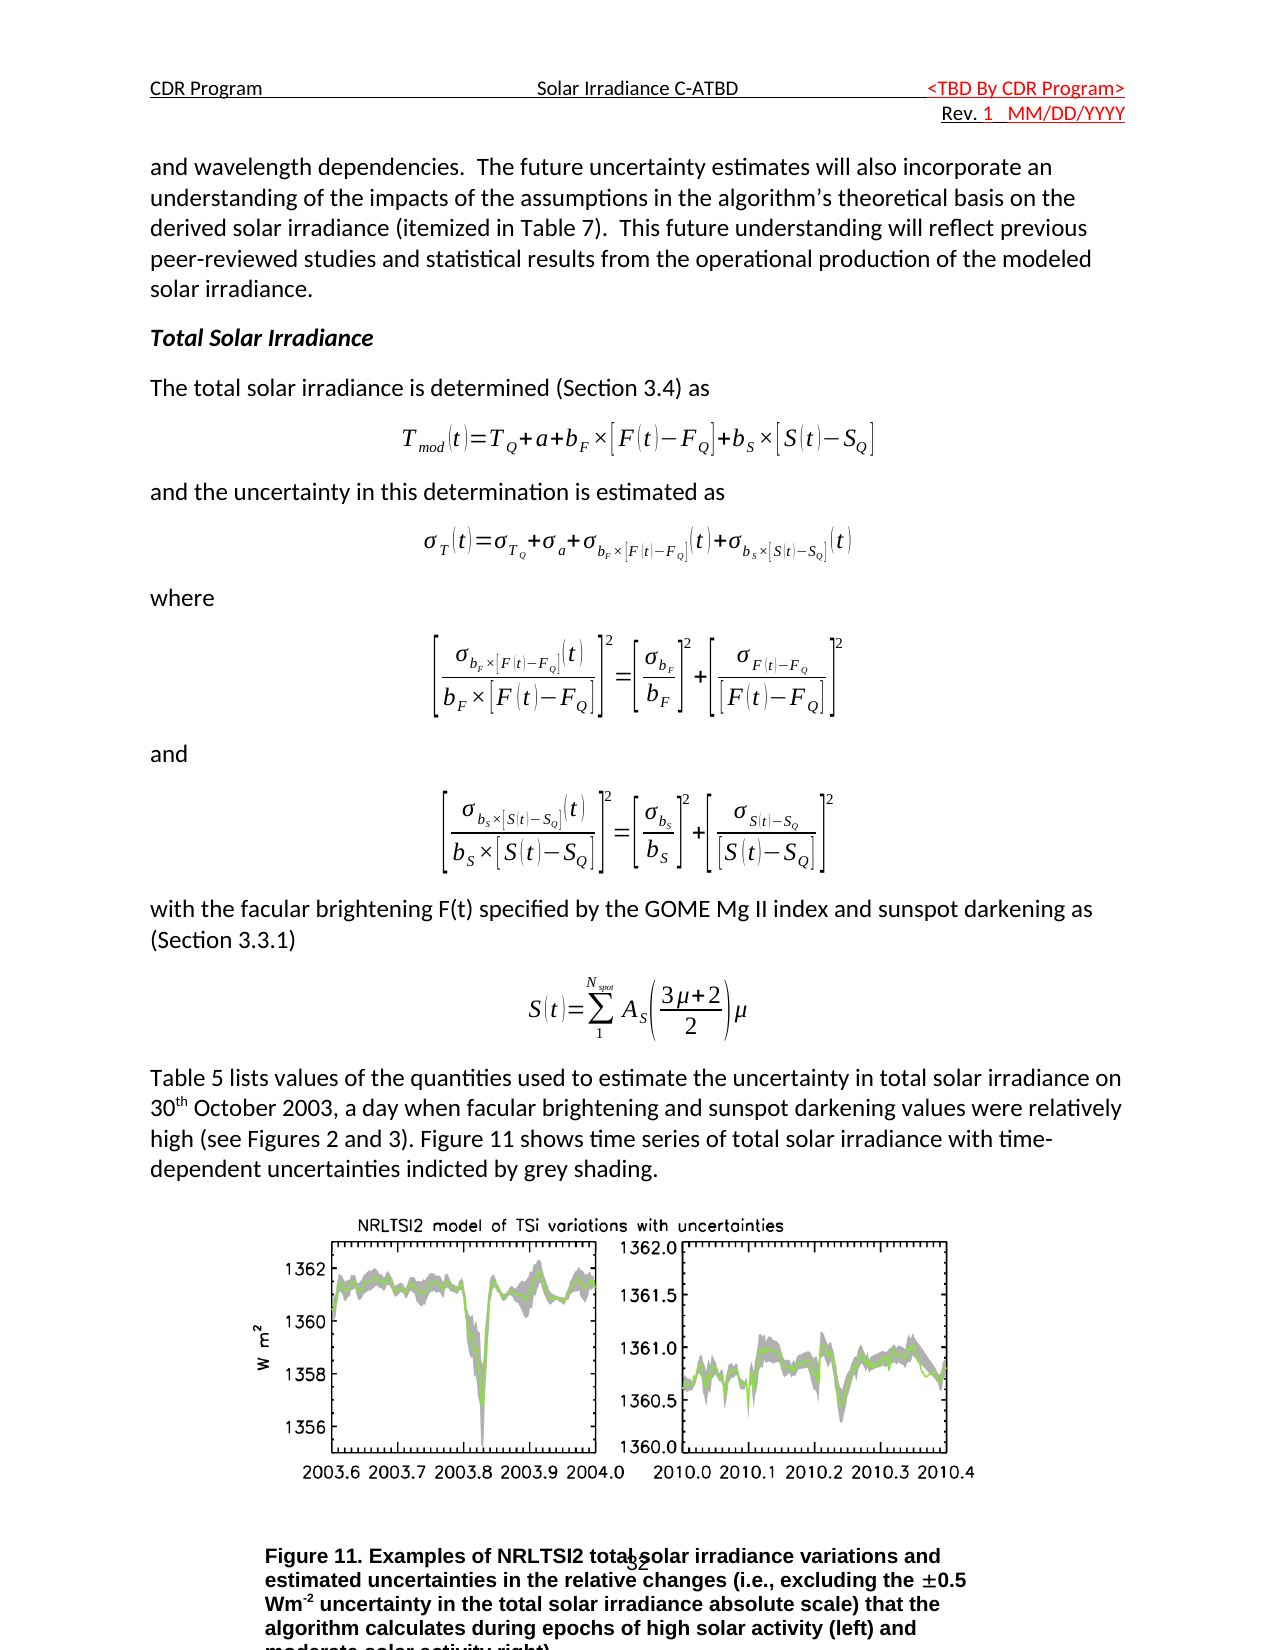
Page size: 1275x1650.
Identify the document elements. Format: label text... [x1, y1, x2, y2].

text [150, 151, 1125, 304]
text The total solar irradiance is determined (Section 3.4) as [150, 372, 1125, 402]
text Table 5 lists values of the quantities used to estimate the uncertainty in total solar irradiance on 30th October 2003, a day when facular brightening and sunspot darkening values were relatively high (see Figures 2 and 3). Figure 11 shows time series of total solar irradiance with time-dependent uncertainties indicted by grey shading. [150, 1062, 1125, 1184]
picture [230, 1205, 976, 1491]
text where [150, 582, 1125, 613]
text Total Solar Irradiance [150, 323, 1125, 353]
text and the uncertainty in this determination is estimated as [150, 476, 1125, 507]
text and [150, 738, 1125, 768]
text with the facular brightening F(t) specified by the GOME Mg II index and sunspot darkening as (Section 3.3.1) [150, 893, 1125, 954]
